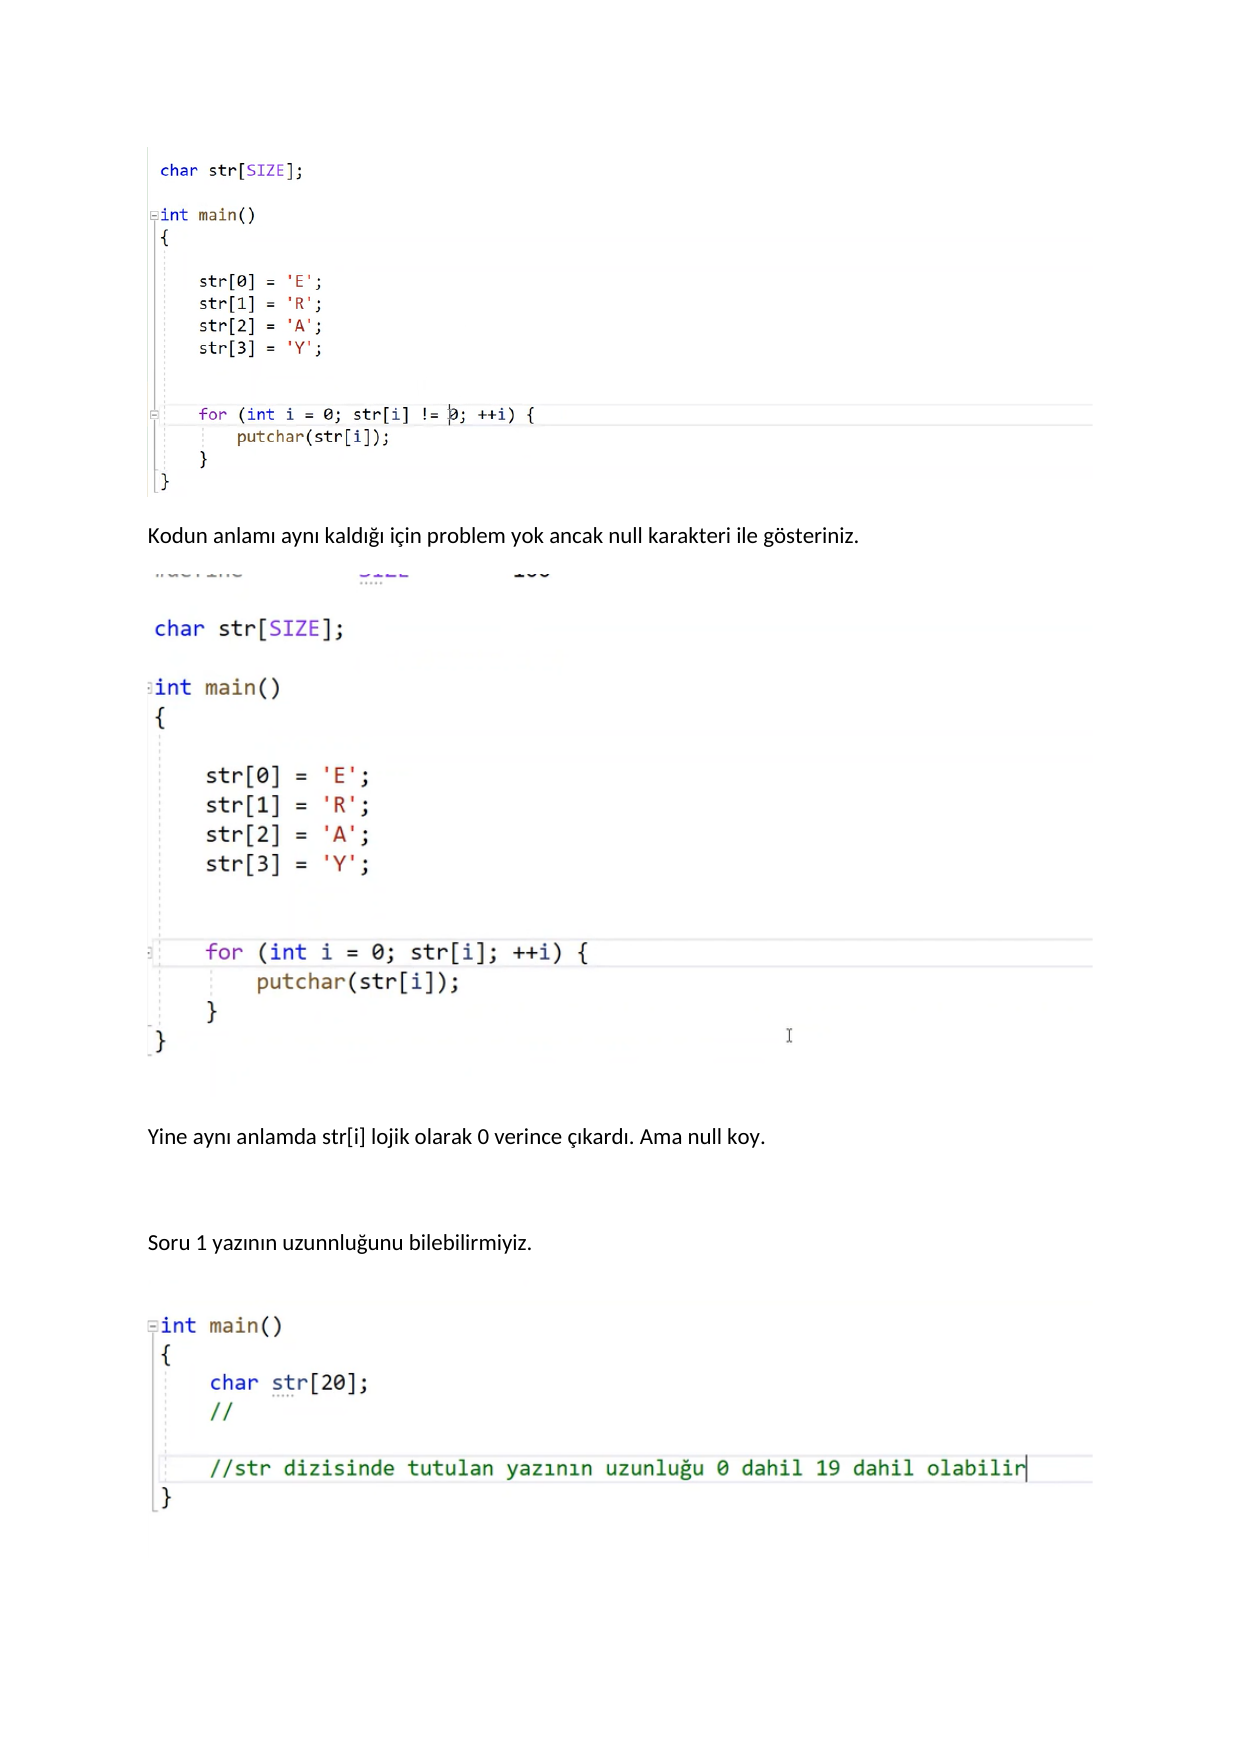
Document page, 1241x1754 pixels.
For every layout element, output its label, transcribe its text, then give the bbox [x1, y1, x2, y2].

text Kodun anlamı aynı kaldığı için problem yok ancak null karakteri ile gösteriniz. [148, 521, 1093, 549]
picture [147, 574, 1093, 1097]
text Yine aynı anlamda str[i] lojik olarak 0 verince çıkardı. Ama null koy. [148, 1122, 1093, 1150]
picture [147, 1280, 1093, 1558]
text Soru 1 yazının uzunnluğunu bilebilirmiyiz. [148, 1228, 1093, 1256]
picture [147, 147, 1093, 497]
